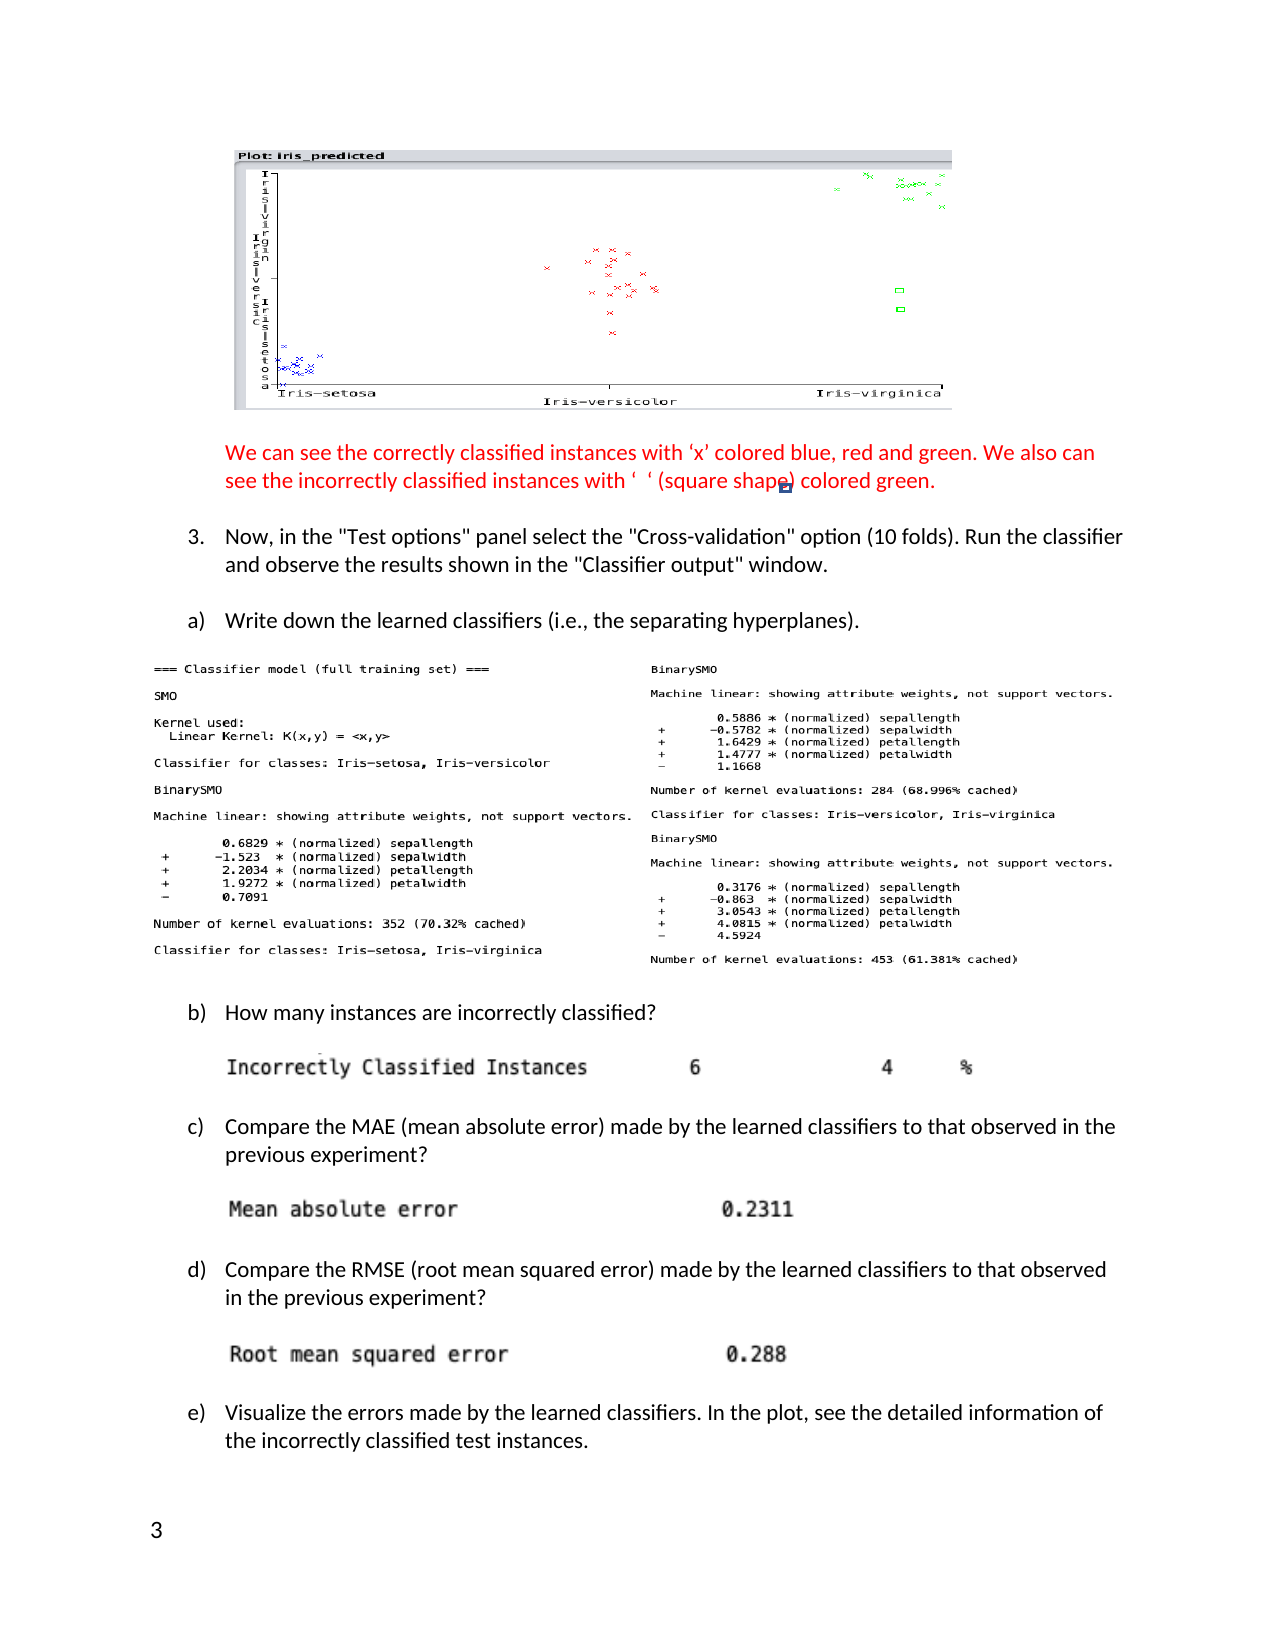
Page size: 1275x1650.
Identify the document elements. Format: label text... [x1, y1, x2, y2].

list Visualize the errors made by the learned classifiers. In the plot, see the detailed information of the incorrectly classified test instances. [187, 1398, 1125, 1454]
text We can see the correctly classified instances with ‘x’ colored blue, red and green. We also can see the incorrectly classified instances with ‘ ‘ (square shape) colored green. [225, 438, 1125, 494]
picture [225, 1196, 798, 1224]
picture [150, 661, 1119, 970]
picture [234, 150, 952, 410]
list Now, in the "Test options" panel select the "Cross-validation" option (10 folds). Run the classifier and observe the results shown in the "Classifier output" window. [187, 522, 1125, 578]
picture [225, 1053, 977, 1083]
picture [225, 1339, 798, 1371]
list Compare the RMSE (root mean squared error) made by the learned classifiers to that observed in the previous experiment? [187, 1255, 1125, 1311]
list How many instances are incorrectly classified? [187, 998, 1125, 1026]
list Compare the MAE (mean absolute error) made by the learned classifiers to that observed in the previous experiment? [187, 1112, 1125, 1168]
list Write down the learned classifiers (i.e., the separating hyperplanes). [187, 606, 1125, 634]
